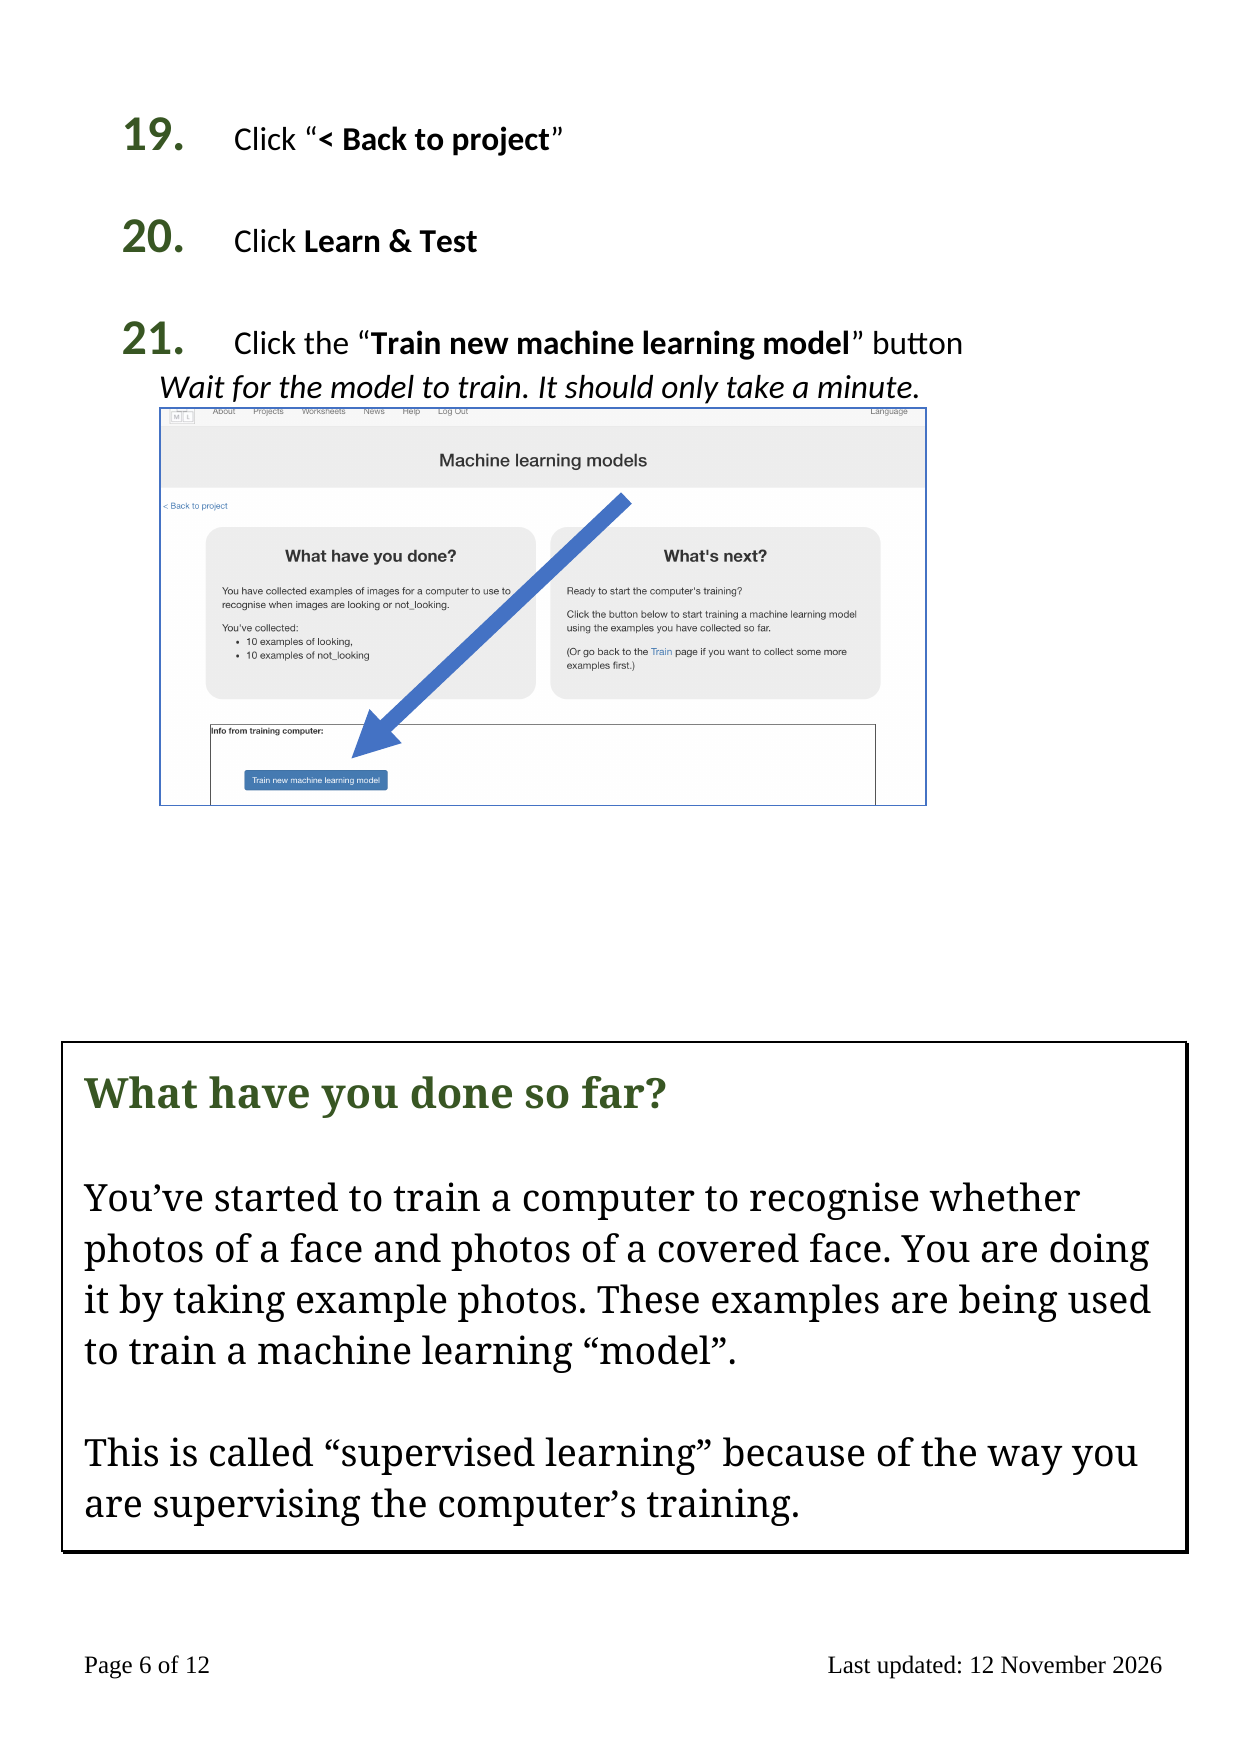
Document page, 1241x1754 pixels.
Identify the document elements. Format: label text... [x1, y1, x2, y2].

picture [161, 409, 925, 805]
list Click “< Back to project” [121, 102, 1164, 163]
list Click Learn & Test [121, 204, 1164, 265]
text You’ve started to train a computer to recognise whether photos of a face and photos of a covered face. You are doing it by taking example photos. These examples are being used to train a machine learning “model”. [84, 1171, 1164, 1376]
text What have you done so far? [63, 1043, 1185, 1120]
text This is called “supervised learning” because of the way you are supervising the computer’s training. [63, 1404, 1185, 1550]
